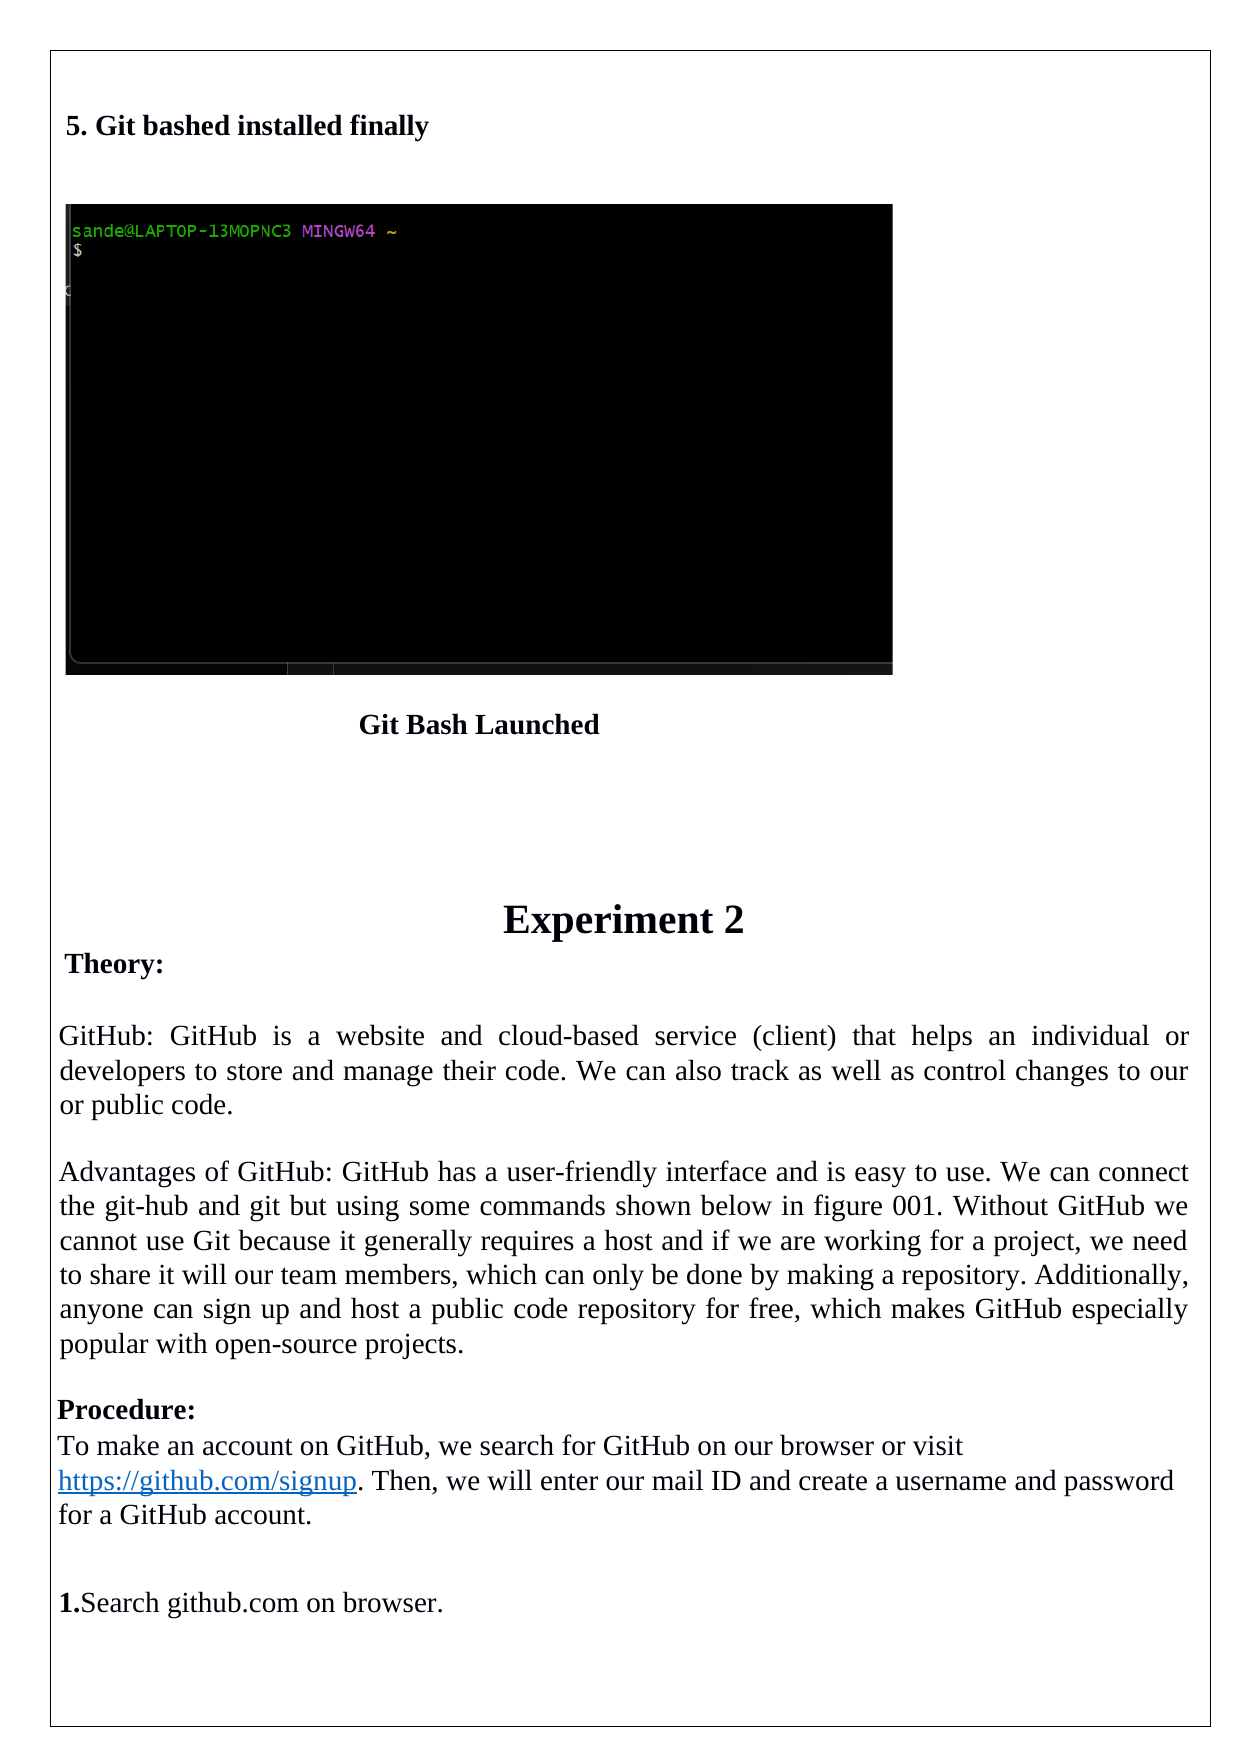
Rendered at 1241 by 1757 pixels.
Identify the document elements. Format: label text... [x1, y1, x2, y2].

subtitle Experiment 2 [58, 894, 1189, 942]
text To make an account on GitHub, we search for GitHub on our browser or visit https://github.com/signup. Then, we will enter our mail ID and create a username and password for a GitHub account. [57, 1428, 1199, 1531]
text Advantages of GitHub: GitHub has a user-friendly interface and is easy to use. We can connect the git-hub and git but using some commands shown below in figure 001. Without GitHub we cannot use Git because it generally requires a host and if we are working for a project, we need to share it will our team members, which can only be done by making a repository. Additionally, anyone can sign up and host a public code repository for free, which makes GitHub especially popular with open-source projects. [58, 1154, 1190, 1359]
text 5. Git bashed installed finally [58, 108, 1210, 142]
text 1.Search github.com on browser. [58, 1585, 1210, 1619]
text Git Bash Launched [58, 707, 1210, 741]
text GitHub: GitHub is a website and cloud-based service (client) that helps an individual or developers to store and manage their code. We can also track as well as control changes to our or public code. [58, 1018, 1190, 1121]
text Theory: [57, 946, 1210, 979]
picture [65, 204, 893, 675]
text Procedure: [57, 1392, 1210, 1426]
